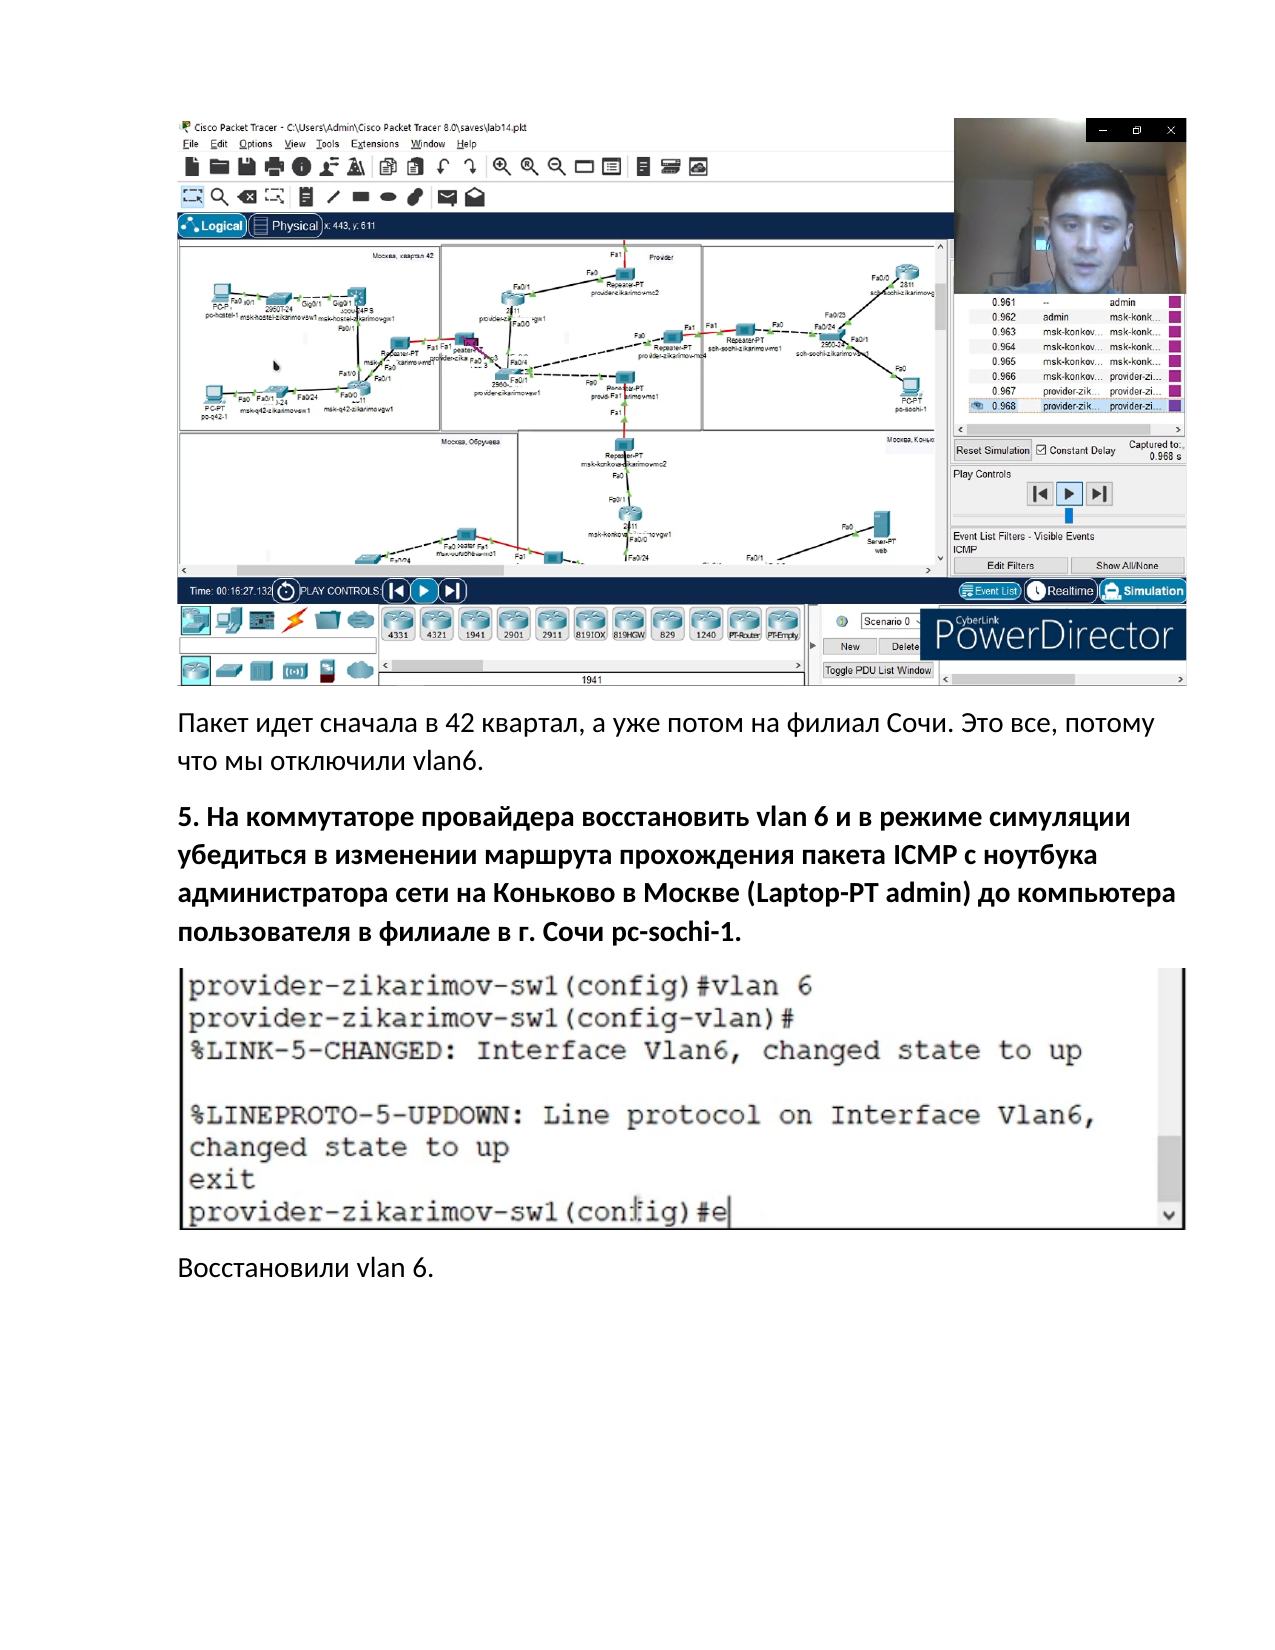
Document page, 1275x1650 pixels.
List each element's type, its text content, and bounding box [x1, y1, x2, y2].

picture [177, 968, 1187, 1230]
text 5. На коммутаторе провайдера восстановить vlan 6 и в режиме симуляции убедиться в изменении маршрута прохождения пакета ICMP с ноутбука администратора сети на Коньково в Москве (Laptop-PT admin) до компьютера пользователя в филиале в г. Сочи pc-sochi-1. [177, 798, 1186, 948]
text Пакет идет сначала в 42 квартал, а уже потом на филиал Сочи. Это все, потому что мы отключили vlan6. [177, 704, 1186, 778]
text Восстановили vlan 6. [177, 1249, 1186, 1284]
picture [1125, 586, 1184, 595]
picture [177, 118, 1187, 686]
